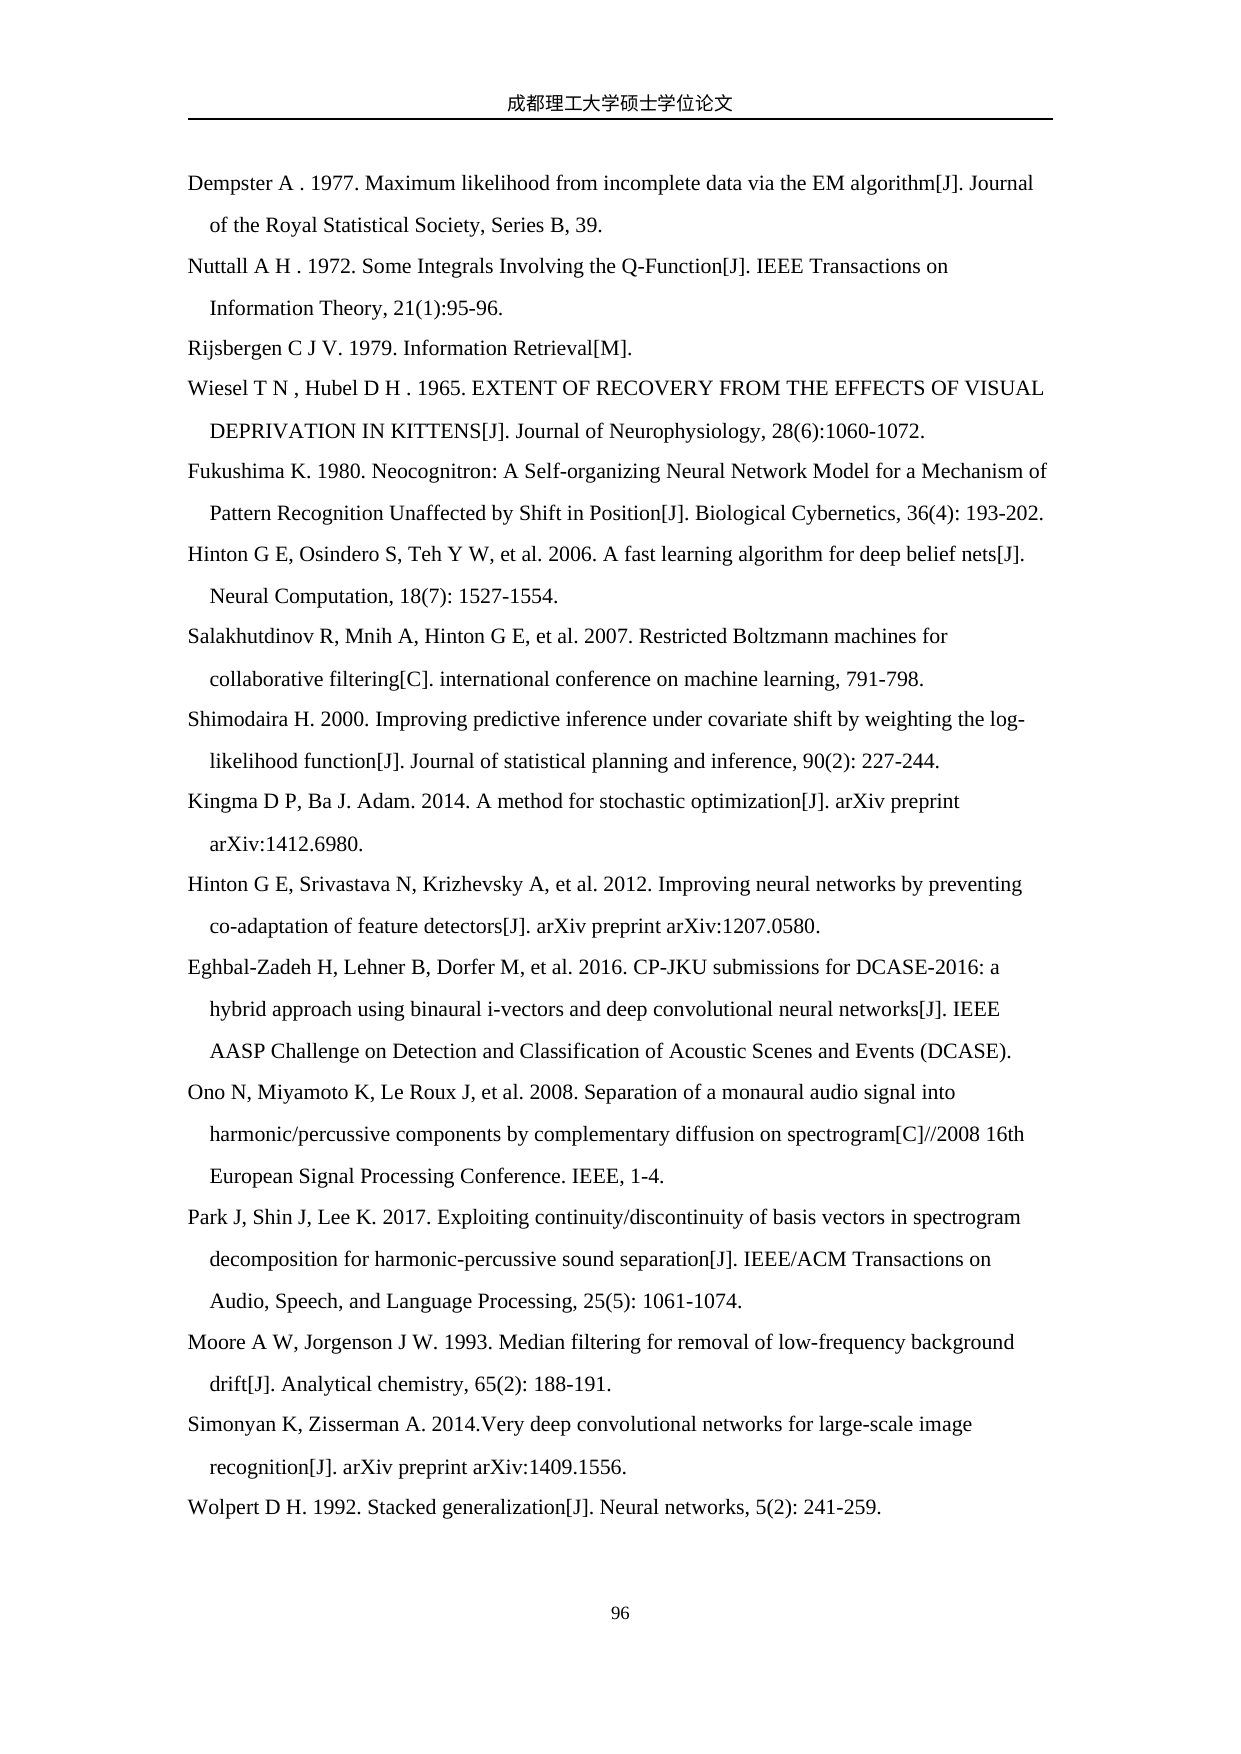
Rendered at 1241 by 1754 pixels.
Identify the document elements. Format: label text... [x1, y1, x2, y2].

text Shimodaira H. 2000. Improving predictive inference under covariate shift by weighting the log-likelihood function[J]. Journal of statistical planning and inference, 90(2): 227-244. [187, 701, 1053, 778]
text Ono N, Miyamoto K, Le Roux J, et al. 2008. Separation of a monaural audio signal into harmonic/percussive components by complementary diffusion on spectrogram[C]//2008 16th European Signal Processing Conference. IEEE, 1-4. [187, 1074, 1053, 1193]
text Dempster A . 1977. Maximum likelihood from incomplete data via the EM algorithm[J]. Journal of the Royal Statistical Society, Series B, 39. [187, 166, 1053, 242]
text Fukushima K. 1980. Neocognitron: A Self-organizing Neural Network Model for a Mechanism of Pattern Recognition Unaffected by Shift in Position[J]. Biological Cybernetics, 36(4): 193-202. [187, 454, 1053, 530]
text Hinton G E, Osindero S, Teh Y W, et al. 2006. A fast learning algorithm for deep belief nets[J]. Neural Computation, 18(7): 1527-1554. [187, 536, 1053, 613]
text Moore A W, Jorgenson J W. 1993. Median filtering for removal of low-frequency background drift[J]. Analytical chemistry, 65(2): 188-191. [187, 1324, 1053, 1401]
text Kingma D P, Ba J. Adam. 2014. A method for stochastic optimization[J]. arXiv preprint arXiv:1412.6980. [187, 784, 1053, 860]
text Rijsbergen C J V. 1979. Information Retrieval[M]. [187, 331, 1053, 365]
text Hinton G E, Srivastava N, Krizhevsky A, et al. 2012. Improving neural networks by preventing co-adaptation of feature detectors[J]. arXiv preprint arXiv:1207.0580. [187, 867, 1053, 943]
text Wolpert D H. 1992. Stacked generalization[J]. Neural networks, 5(2): 241-259. [187, 1489, 1053, 1523]
text Nuttall A H . 1972. Some Integrals Involving the Q-Function[J]. IEEE Transactions on Information Theory, 21(1):95-96. [187, 248, 1053, 324]
text Park J, Shin J, Lee K. 2017. Exploiting continuity/discontinuity of basis vectors in spectrogram decomposition for harmonic-percussive sound separation[J]. IEEE/ACM Transactions on Audio, Speech, and Language Processing, 25(5): 1061-1074. [187, 1199, 1053, 1318]
text Salakhutdinov R, Mnih A, Hinton G E, et al. 2007. Restricted Boltzmann machines for collaborative filtering[C]. international conference on machine learning, 791-798. [187, 619, 1053, 695]
text Wiesel T N , Hubel D H . 1965. EXTENT OF RECOVERY FROM THE EFFECTS OF VISUAL DEPRIVATION IN KITTENS[J]. Journal of Neurophysiology, 28(6):1060-1072. [187, 371, 1053, 447]
text Eghbal-Zadeh H, Lehner B, Dorfer M, et al. 2016. CP-JKU submissions for DCASE-2016: a hybrid approach using binaural i-vectors and deep convolutional neural networks[J]. IEEE AASP Challenge on Detection and Classification of Acoustic Scenes and Events (DCASE). [187, 949, 1053, 1068]
text Simonyan K, Zisserman A. 2014.Very deep convolutional networks for large-scale image recognition[J]. arXiv preprint arXiv:1409.1556. [187, 1407, 1053, 1483]
